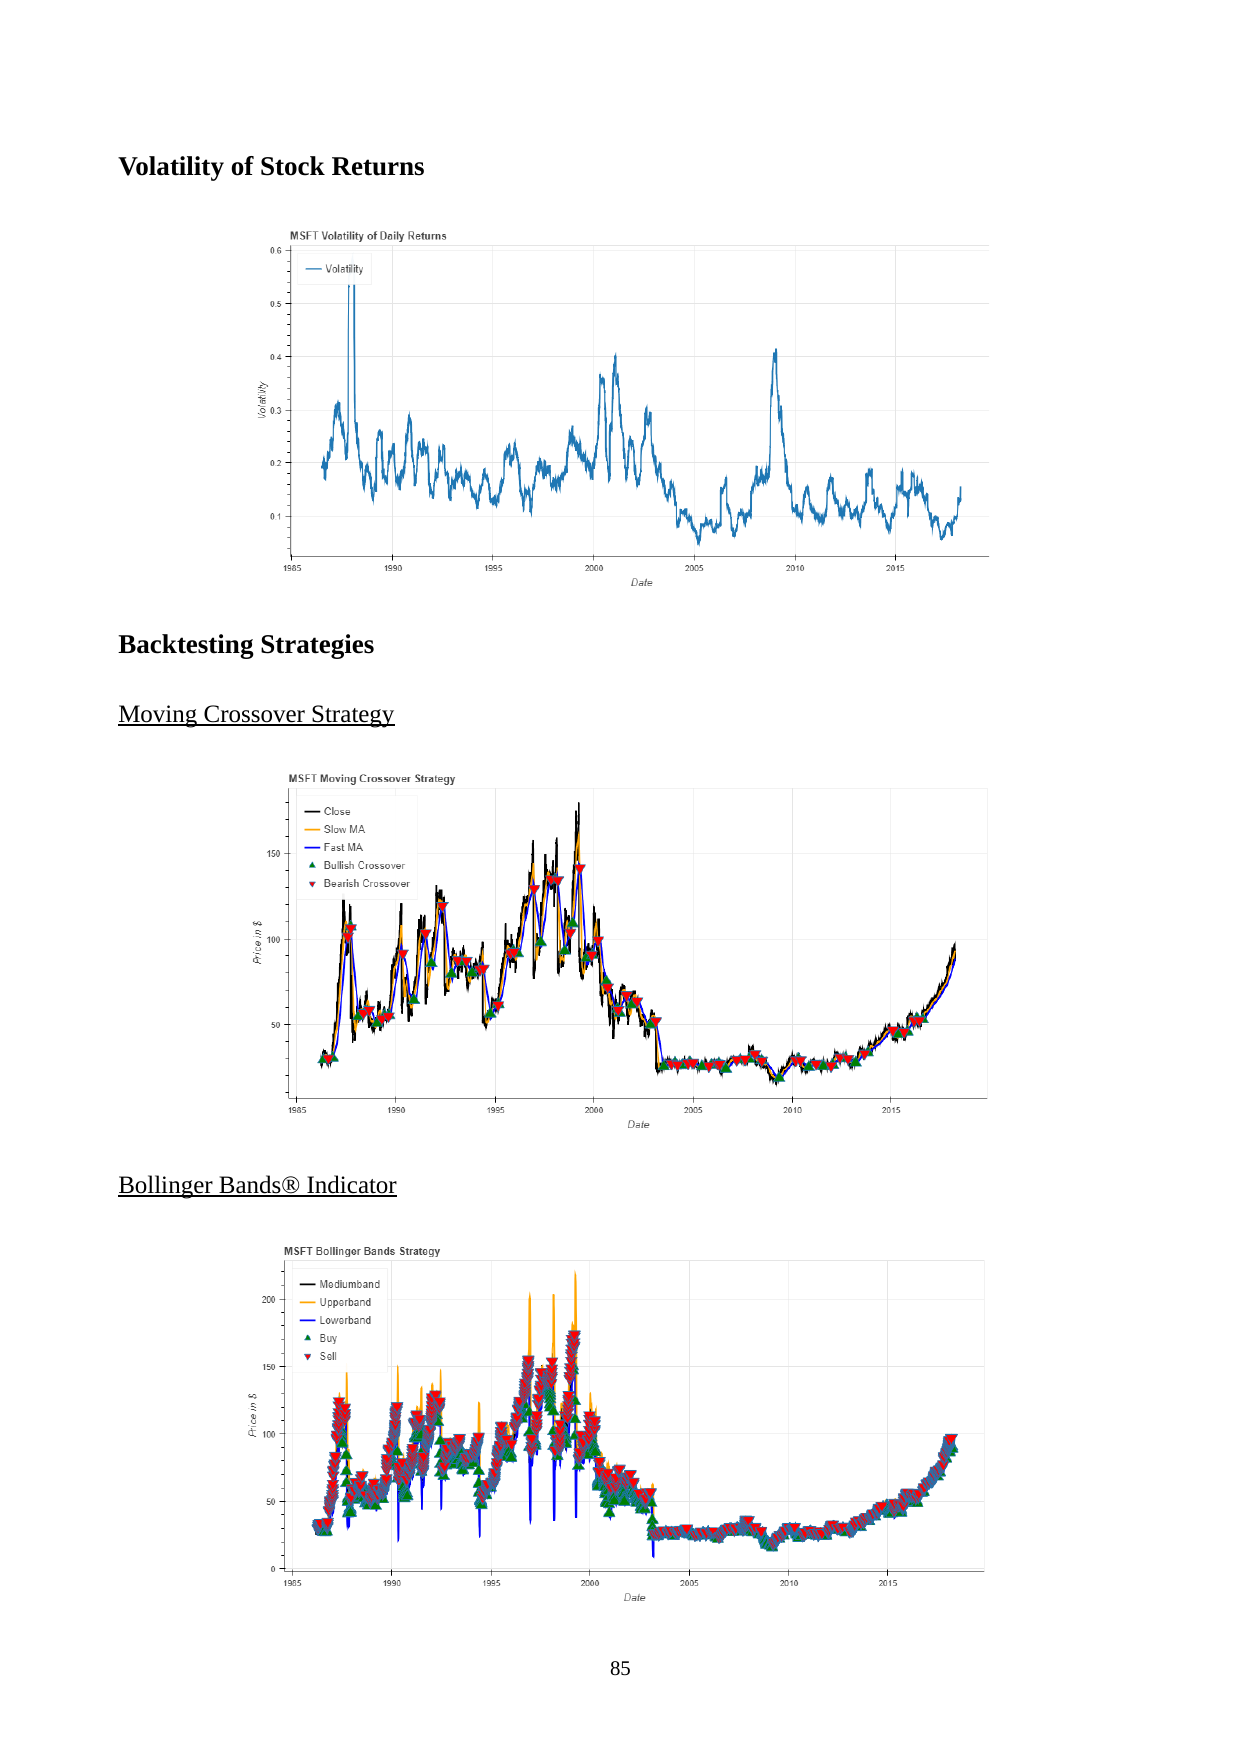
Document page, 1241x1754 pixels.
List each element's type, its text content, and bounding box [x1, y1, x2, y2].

picture [245, 1238, 995, 1604]
subtitle Backtesting Strategies [118, 628, 1122, 659]
subtitle Moving Crossover Strategy [118, 699, 1122, 728]
subtitle Bollinger Bands® Indicator [118, 1170, 1122, 1199]
subtitle Volatility of Stock Returns [118, 150, 1122, 181]
picture [245, 767, 995, 1131]
picture [251, 221, 990, 589]
